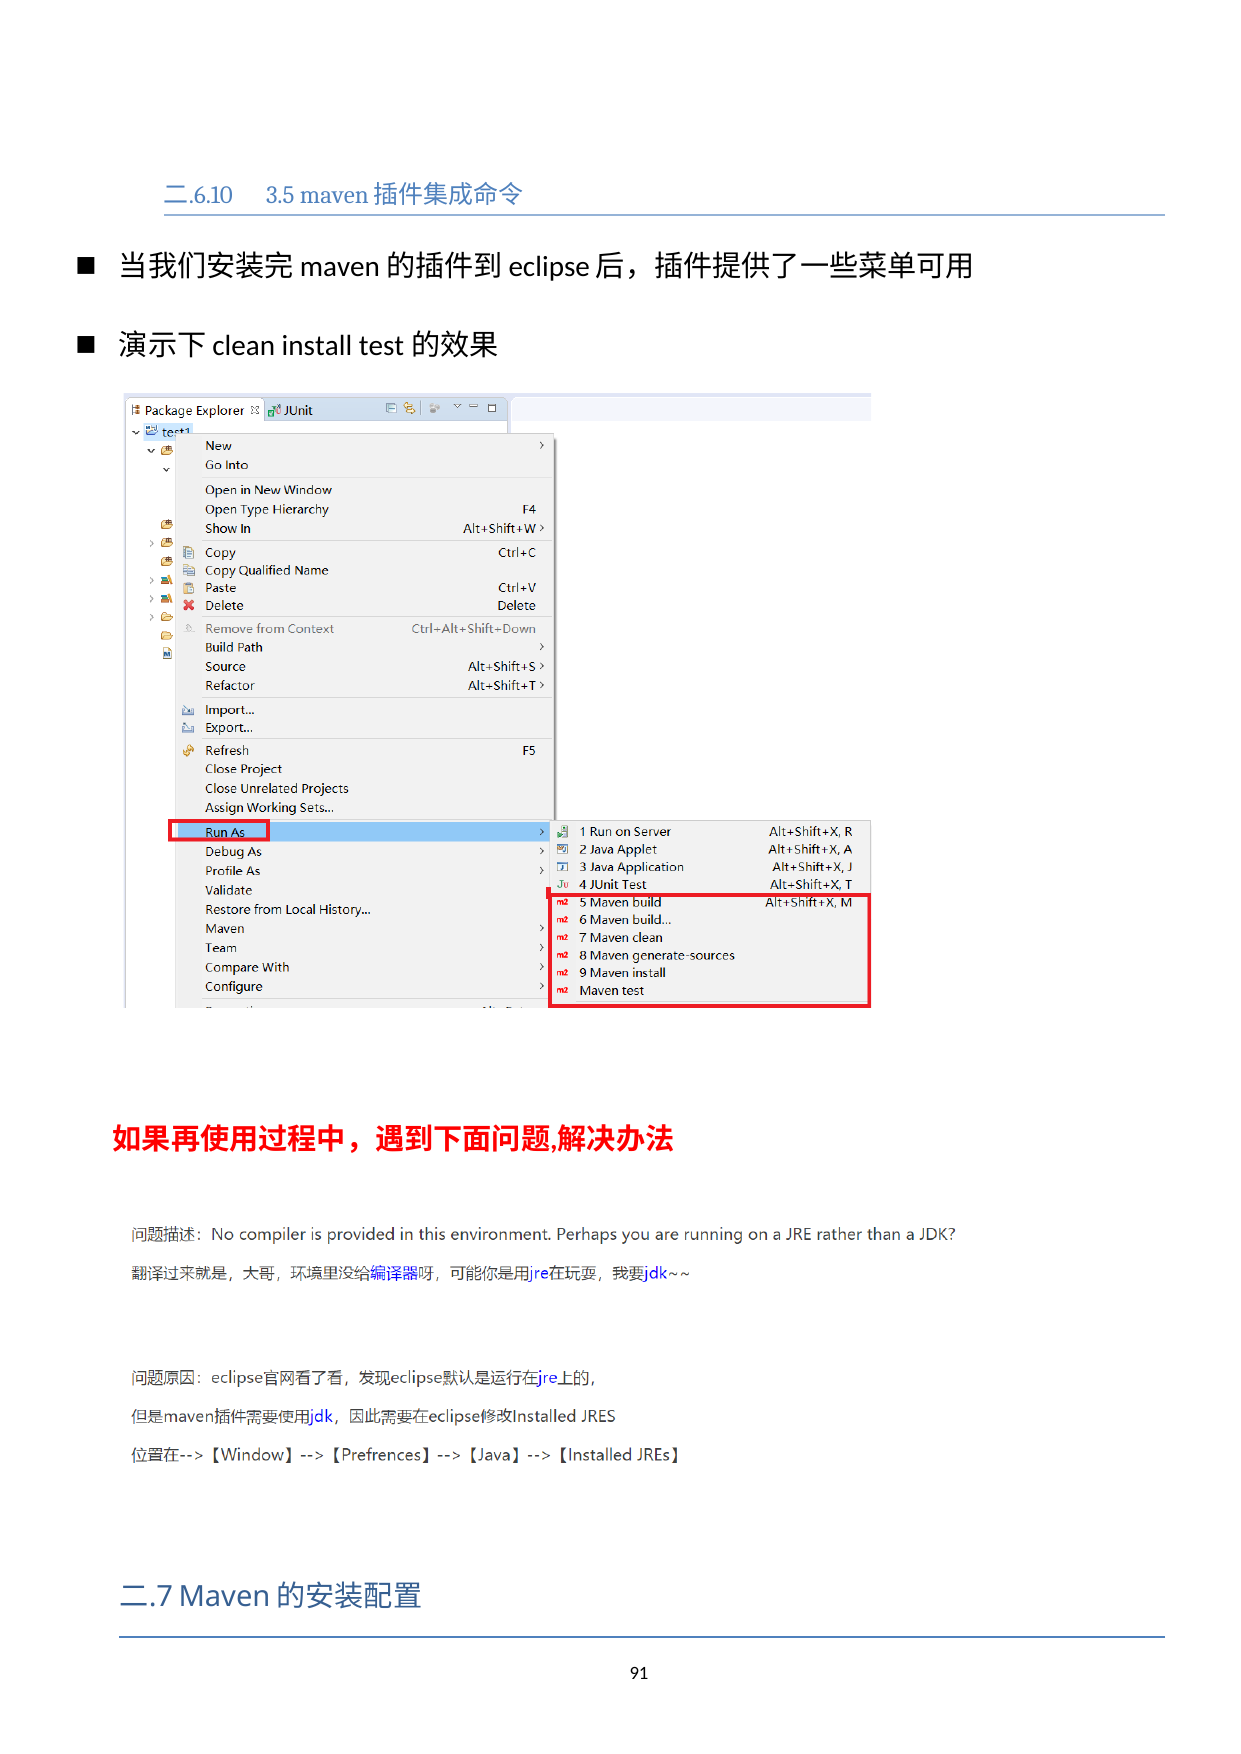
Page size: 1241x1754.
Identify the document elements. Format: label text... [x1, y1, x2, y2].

table_header [75, 383, 962, 1018]
list 当我们安装完maven的插件到eclipse后，插件提供了一些菜单可用 [75, 224, 1165, 303]
subtitle 3.5 maven插件集成命令 [164, 173, 1165, 214]
picture [123, 393, 872, 1008]
text 如果再使用过程中，遇到下面问题,解决办法 [75, 1097, 1165, 1176]
list 演示下clean install test 的效果 [75, 303, 1165, 383]
picture [112, 1194, 999, 1476]
subtitle Maven的安装配置 [119, 1554, 1165, 1636]
